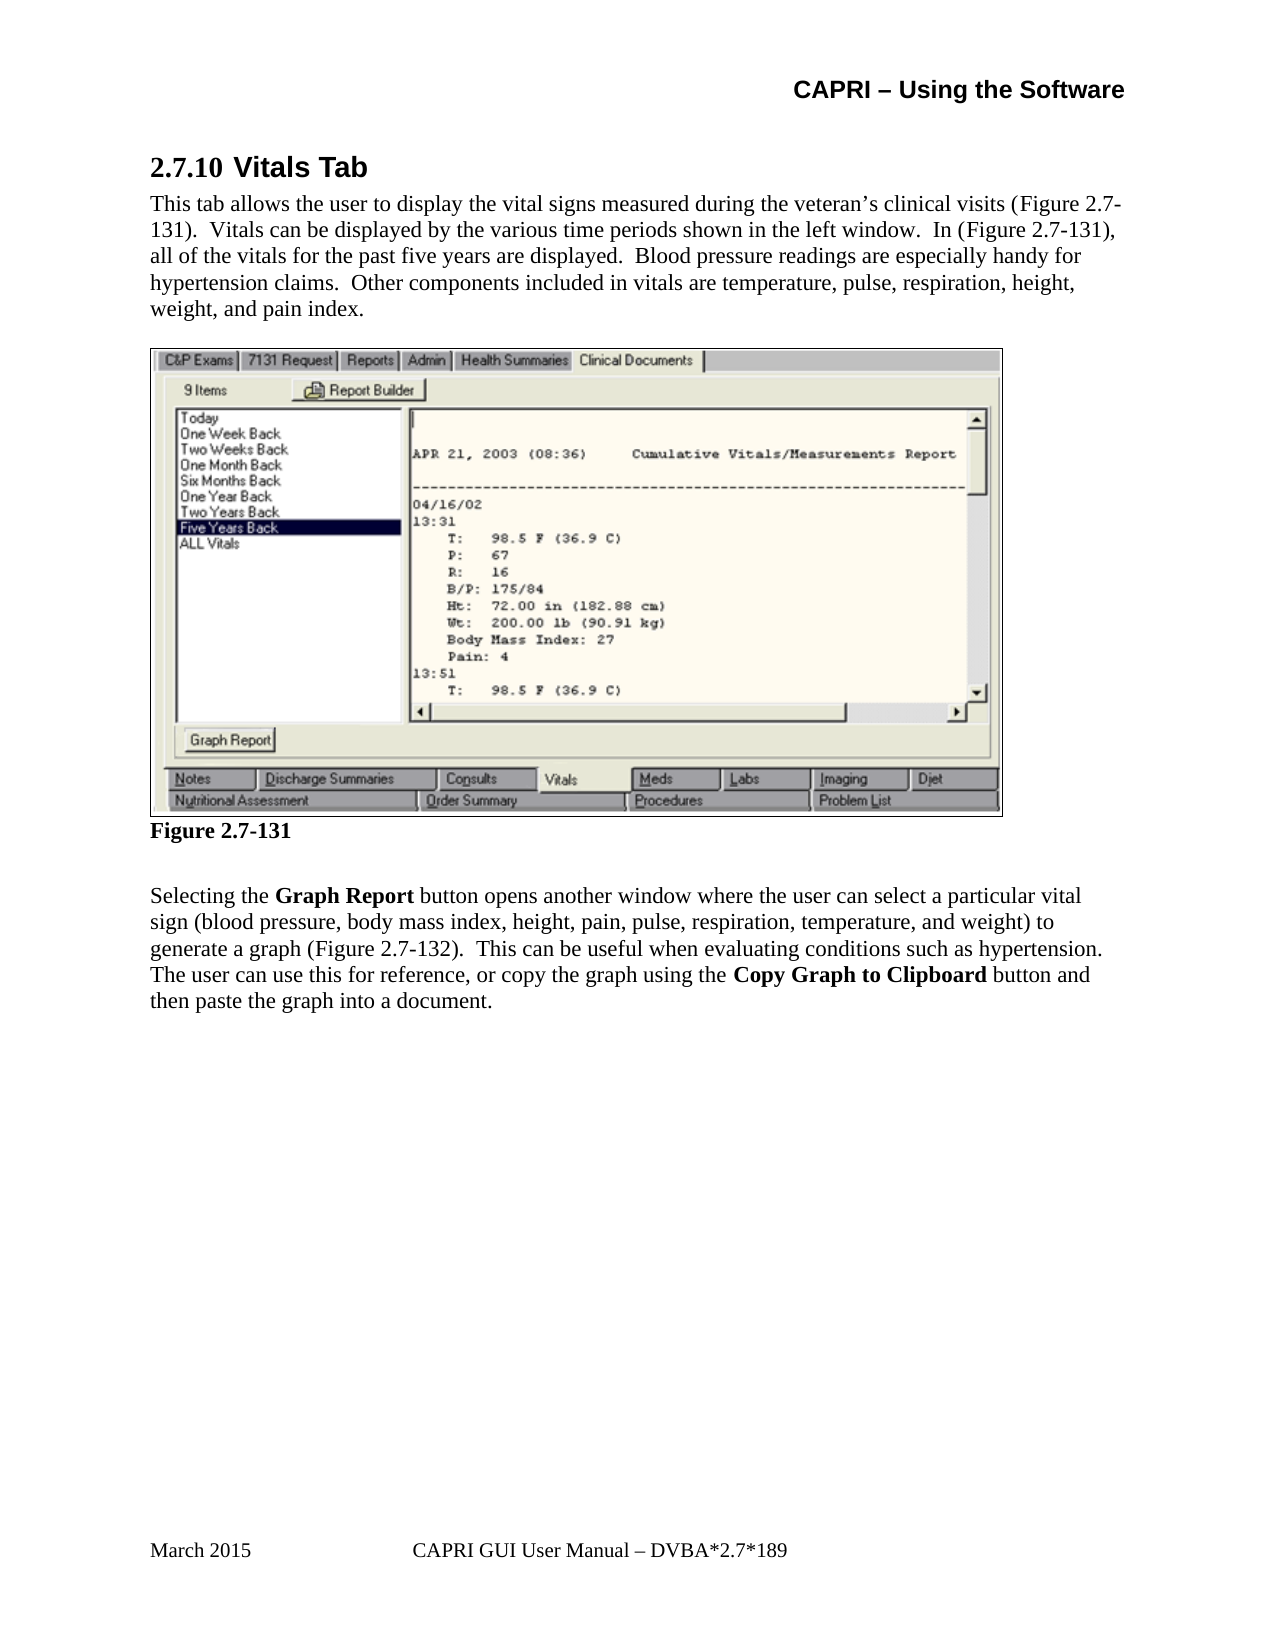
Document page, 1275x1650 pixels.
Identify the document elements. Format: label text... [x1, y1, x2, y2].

picture [151, 349, 1002, 816]
subtitle Vitals Tab [150, 150, 1125, 184]
